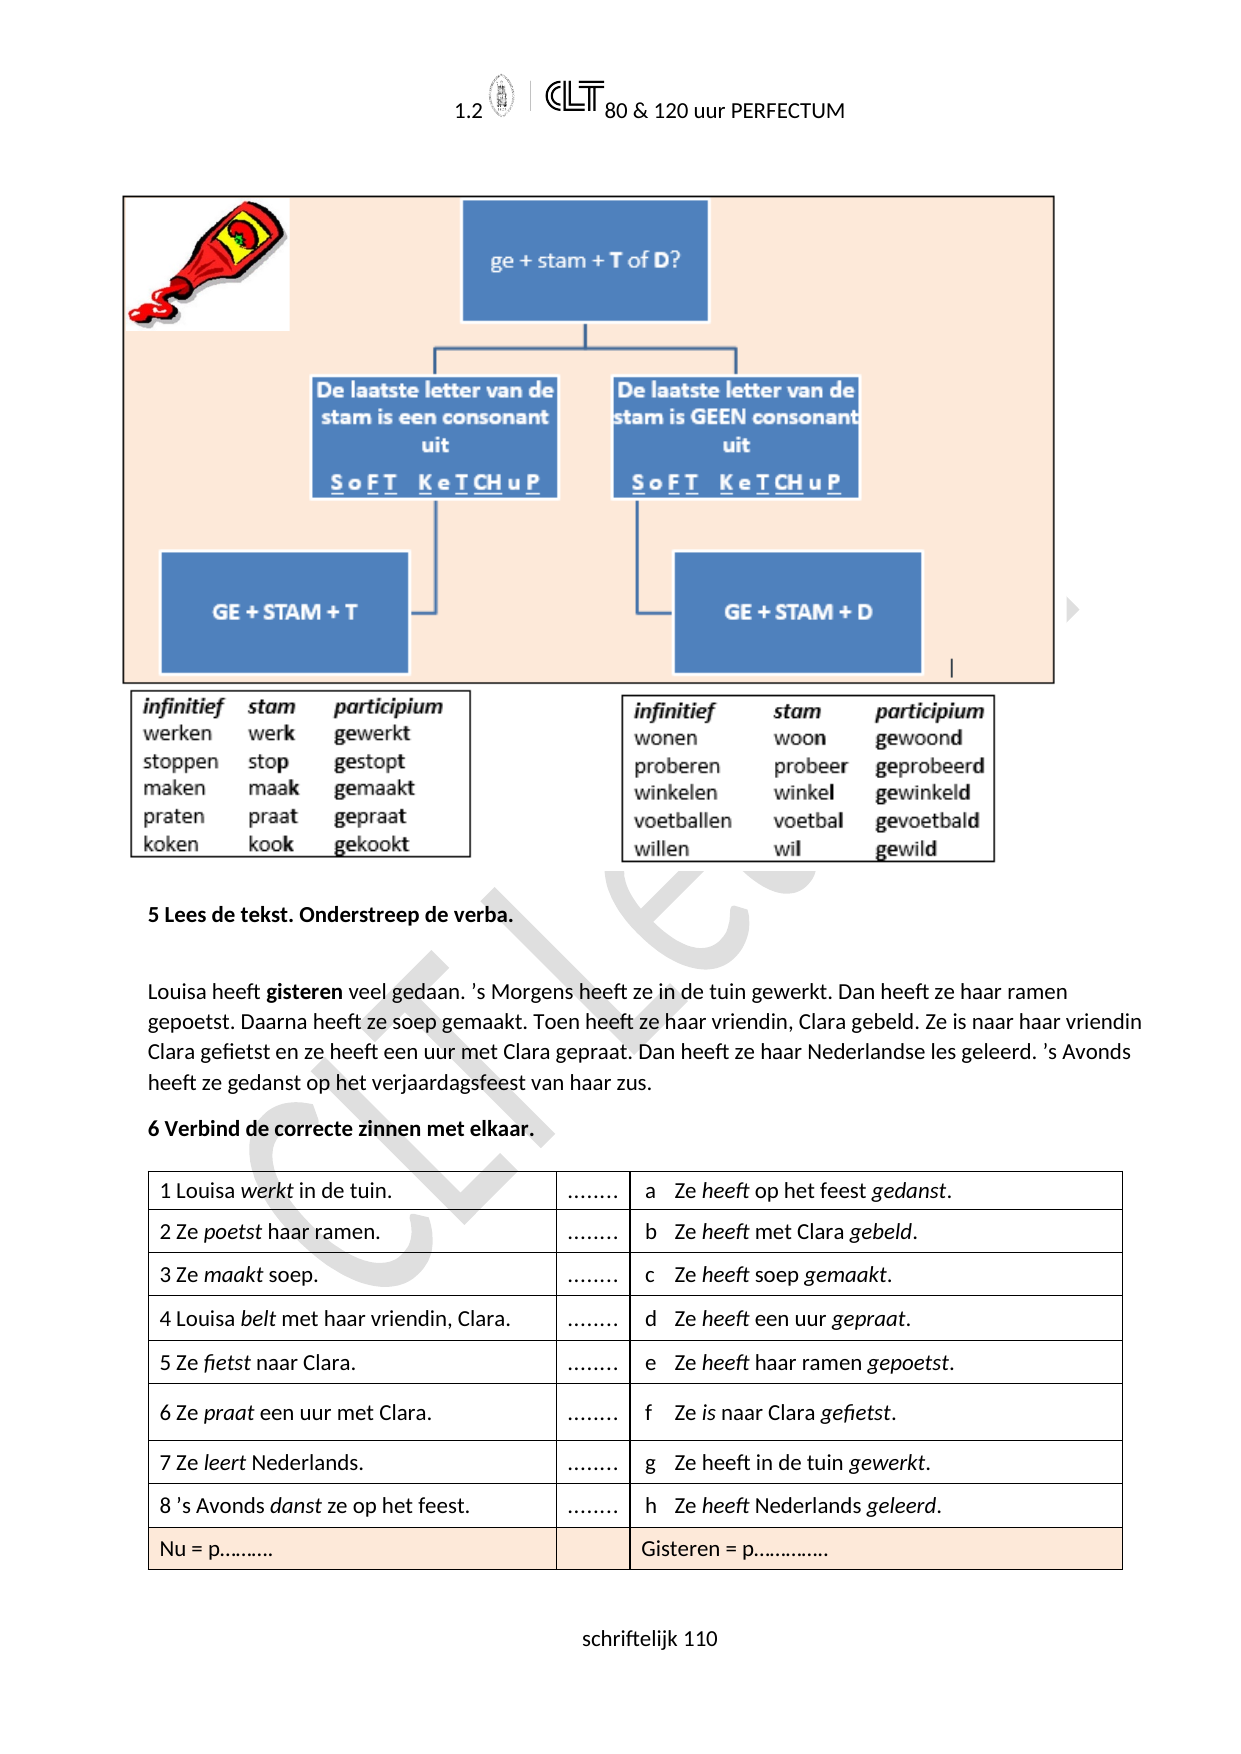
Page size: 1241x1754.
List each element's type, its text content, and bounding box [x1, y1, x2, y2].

table_cell [557, 1296, 629, 1340]
picture [104, 185, 1067, 870]
table_cell Ze heeft in de tuin gewerkt. [631, 1441, 1122, 1483]
table_cell [557, 1210, 629, 1252]
table_cell [557, 1441, 629, 1483]
table_cell 3 Ze maakt soep. [149, 1253, 556, 1295]
table_cell 5 Ze fietst naar Clara. [149, 1341, 556, 1383]
table_cell [557, 1341, 629, 1383]
table_cell [557, 1384, 629, 1440]
table_cell Nu = p………. [149, 1528, 556, 1569]
table_cell Ze heeft soep gemaakt. [631, 1253, 1122, 1295]
table_cell 6 Ze praat een uur met Clara. [149, 1384, 556, 1440]
table_cell Ze is naar Clara gefietst. [631, 1384, 1122, 1440]
table_cell Ze heeft haar ramen gepoetst. [631, 1341, 1122, 1383]
picture [488, 73, 605, 118]
table_cell [557, 1253, 629, 1295]
table_cell 2 Ze poetst haar ramen. [149, 1210, 556, 1252]
table_cell 7 Ze leert Nederlands. [149, 1441, 556, 1483]
table_cell 8 ’s Avonds danst ze op het feest. [149, 1484, 556, 1527]
table_cell [557, 1528, 629, 1569]
table_cell Gisteren = p………….. [631, 1528, 1122, 1569]
text 6 Verbind de correcte zinnen met elkaar. [148, 1114, 1152, 1142]
text 5 Lees de tekst. Onderstreep de verba. [148, 900, 1152, 958]
table_cell Ze heeft met Clara gebeld. [631, 1210, 1122, 1252]
table_header Ze heeft op het feest gedanst. [631, 1172, 1122, 1209]
table_cell [557, 1484, 629, 1527]
table_cell 4 Louisa belt met haar vriendin, Clara. [149, 1296, 556, 1340]
table_header 1 Louisa werkt in de tuin. [149, 1172, 556, 1209]
table_cell Ze heeft Nederlands geleerd. [631, 1484, 1122, 1527]
table_header [557, 1172, 629, 1209]
table_cell Ze heeft een uur gepraat. [631, 1296, 1122, 1340]
text Louisa heeft gisteren veel gedaan. ’s Morgens heeft ze in de tuin gewerkt. Dan heeft ze haar ramen gepoetst. Daarna heeft ze soep gemaakt. Toen heeft ze haar vriendin, Clara gebeld. Ze is naar haar vriendin Clara gefietst en ze heeft een uur met Clara gepraat. Dan heeft ze haar Nederlandse les geleerd. ’s Avonds heeft ze gedanst op het verjaardagsfeest van haar zus. [148, 977, 1152, 1096]
